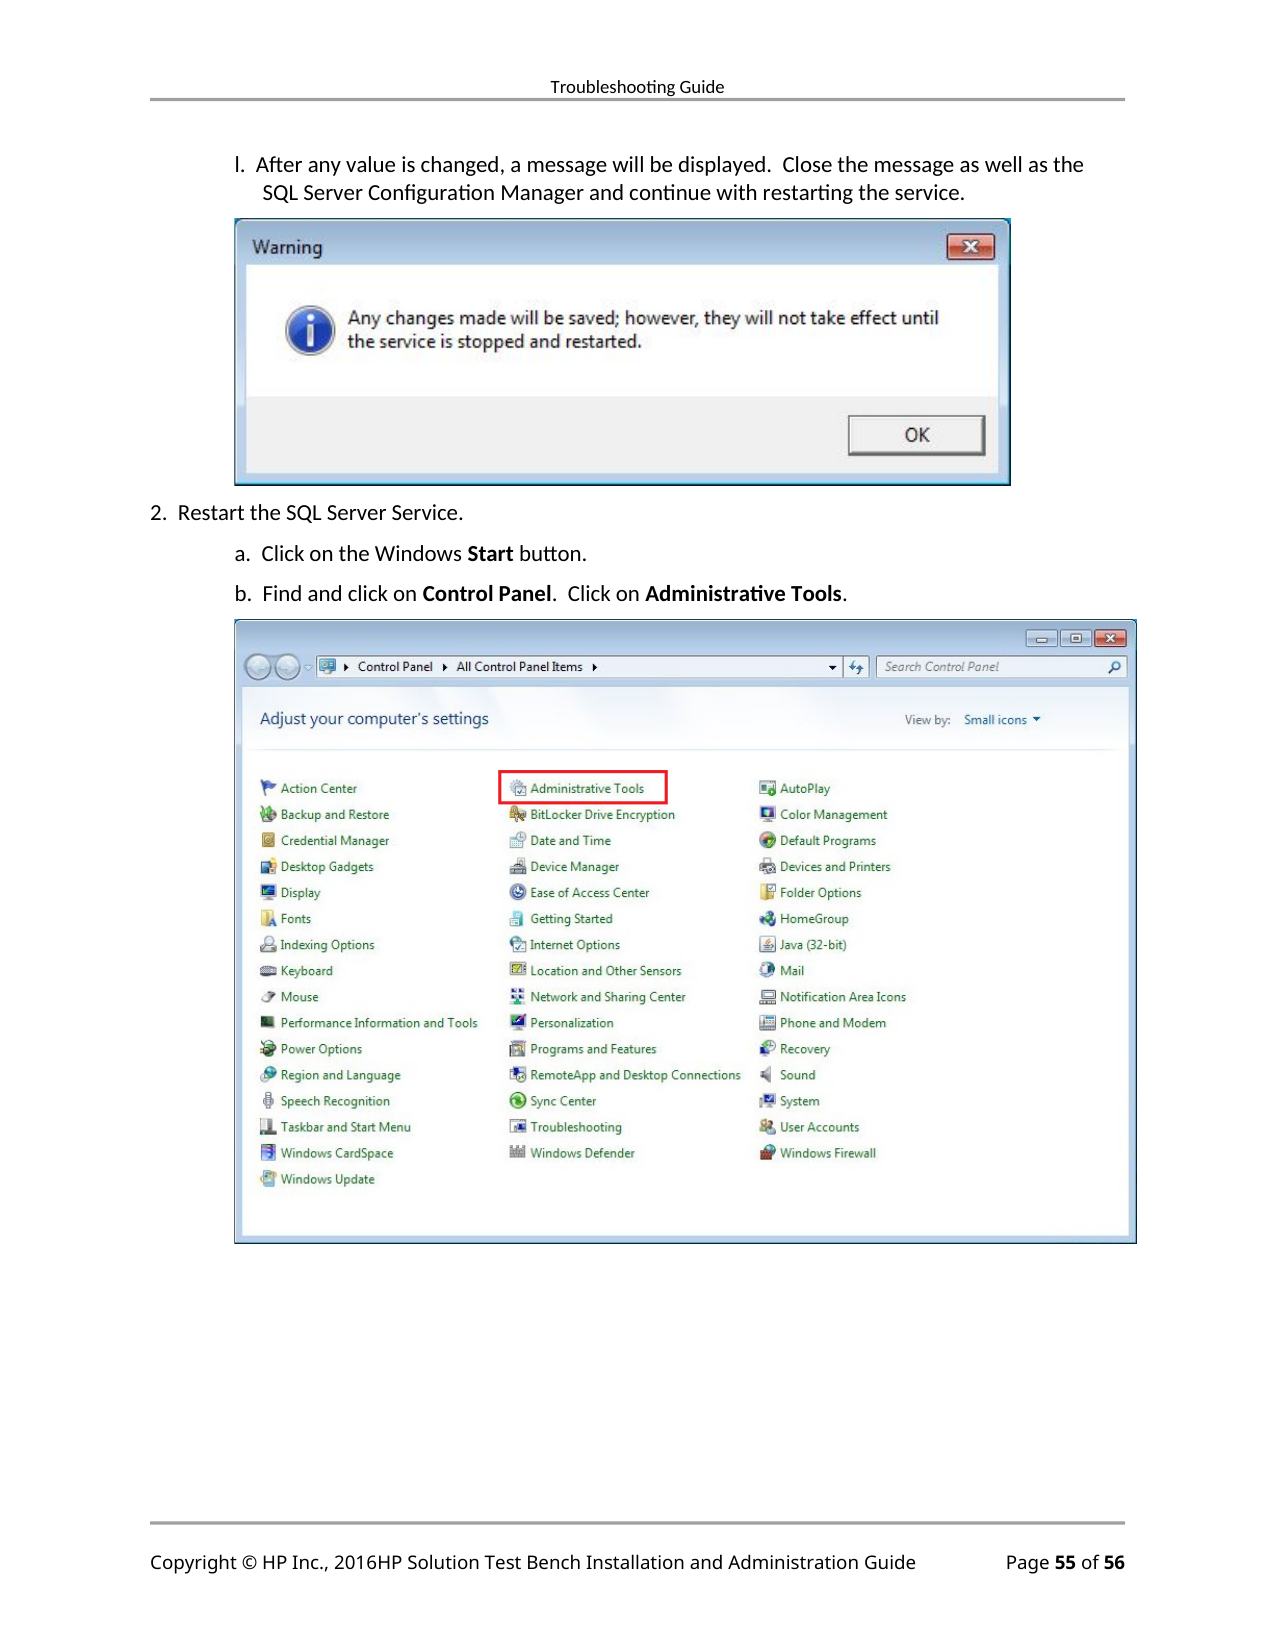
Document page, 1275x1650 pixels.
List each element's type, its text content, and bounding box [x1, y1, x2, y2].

picture [234, 218, 1011, 486]
text l. After any value is changed, a message will be displayed. Close the message as well as the SQL Server Configuration Manager and continue with restarting the service. [234, 150, 1125, 206]
text b. Find and click on Control Panel. Click on Administrative Tools. [234, 579, 1125, 607]
text 2. Restart the SQL Server Service. [150, 498, 1125, 526]
text a. Click on the Windows Start button. [234, 539, 1125, 567]
picture [234, 619, 1137, 1244]
